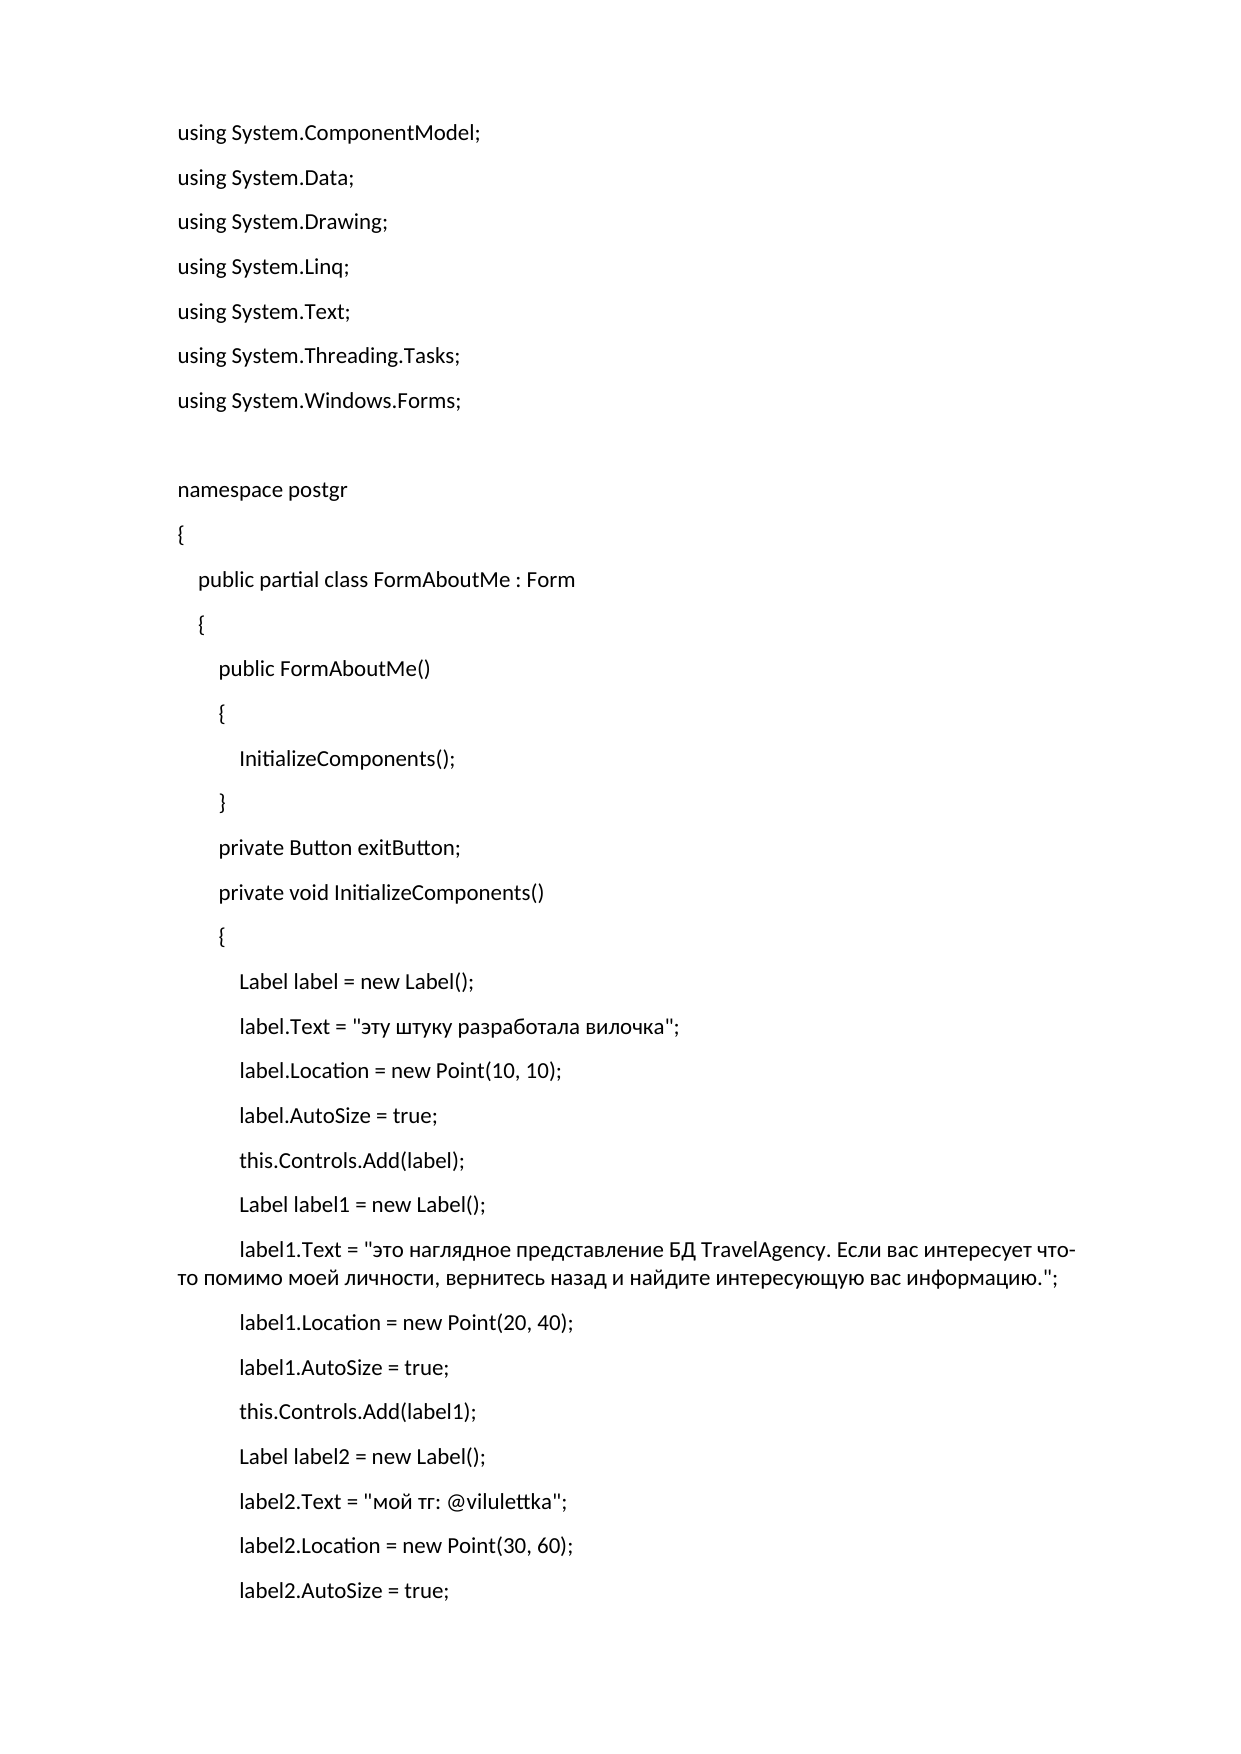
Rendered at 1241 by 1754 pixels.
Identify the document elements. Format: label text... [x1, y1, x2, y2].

text InitializeComponents(); [177, 744, 1093, 772]
text using System.Text; [177, 297, 1093, 325]
text using System.Data; [177, 163, 1093, 191]
text using System.Linq; [177, 252, 1093, 280]
text { [177, 922, 1093, 951]
text } [177, 788, 1093, 816]
text Label label = new Label(); [177, 967, 1093, 995]
text using System.Threading.Tasks; [177, 342, 1093, 369]
text label2.Text = "мой тг: @vilulettka"; [177, 1487, 1093, 1515]
text { [177, 610, 1093, 638]
text label.Text = "эту штуку разработала вилочка"; [177, 1012, 1093, 1040]
text using System.ComponentModel; [177, 118, 1093, 146]
text this.Controls.Add(label); [177, 1146, 1093, 1174]
text label.Location = new Point(10, 10); [177, 1057, 1093, 1084]
text Label label2 = new Label(); [177, 1442, 1093, 1470]
text namespace postgr [177, 476, 1093, 504]
text using System.Drawing; [177, 207, 1093, 236]
text { [177, 520, 1093, 548]
text { [177, 699, 1093, 727]
text this.Controls.Add(label1); [177, 1397, 1093, 1425]
text public partial class FormAboutMe : Form [177, 565, 1093, 593]
text private Button exitButton; [177, 833, 1093, 861]
text label.AutoSize = true; [177, 1101, 1093, 1129]
text label1.Location = new Point(20, 40); [177, 1308, 1093, 1336]
text label1.AutoSize = true; [177, 1353, 1093, 1381]
text private void InitializeComponents() [177, 878, 1093, 906]
text label2.AutoSize = true; [177, 1576, 1093, 1604]
text using System.Windows.Forms; [177, 386, 1093, 414]
text label1.Text = "это наглядное представление БД TravelAgency. Если вас интересует что-то помимо моей личности, вернитесь назад и найдите интересующую вас информацию."; [177, 1235, 1093, 1291]
text public FormAboutMe() [177, 654, 1093, 682]
text label2.Location = new Point(30, 60); [177, 1531, 1093, 1559]
text Label label1 = new Label(); [177, 1191, 1093, 1219]
